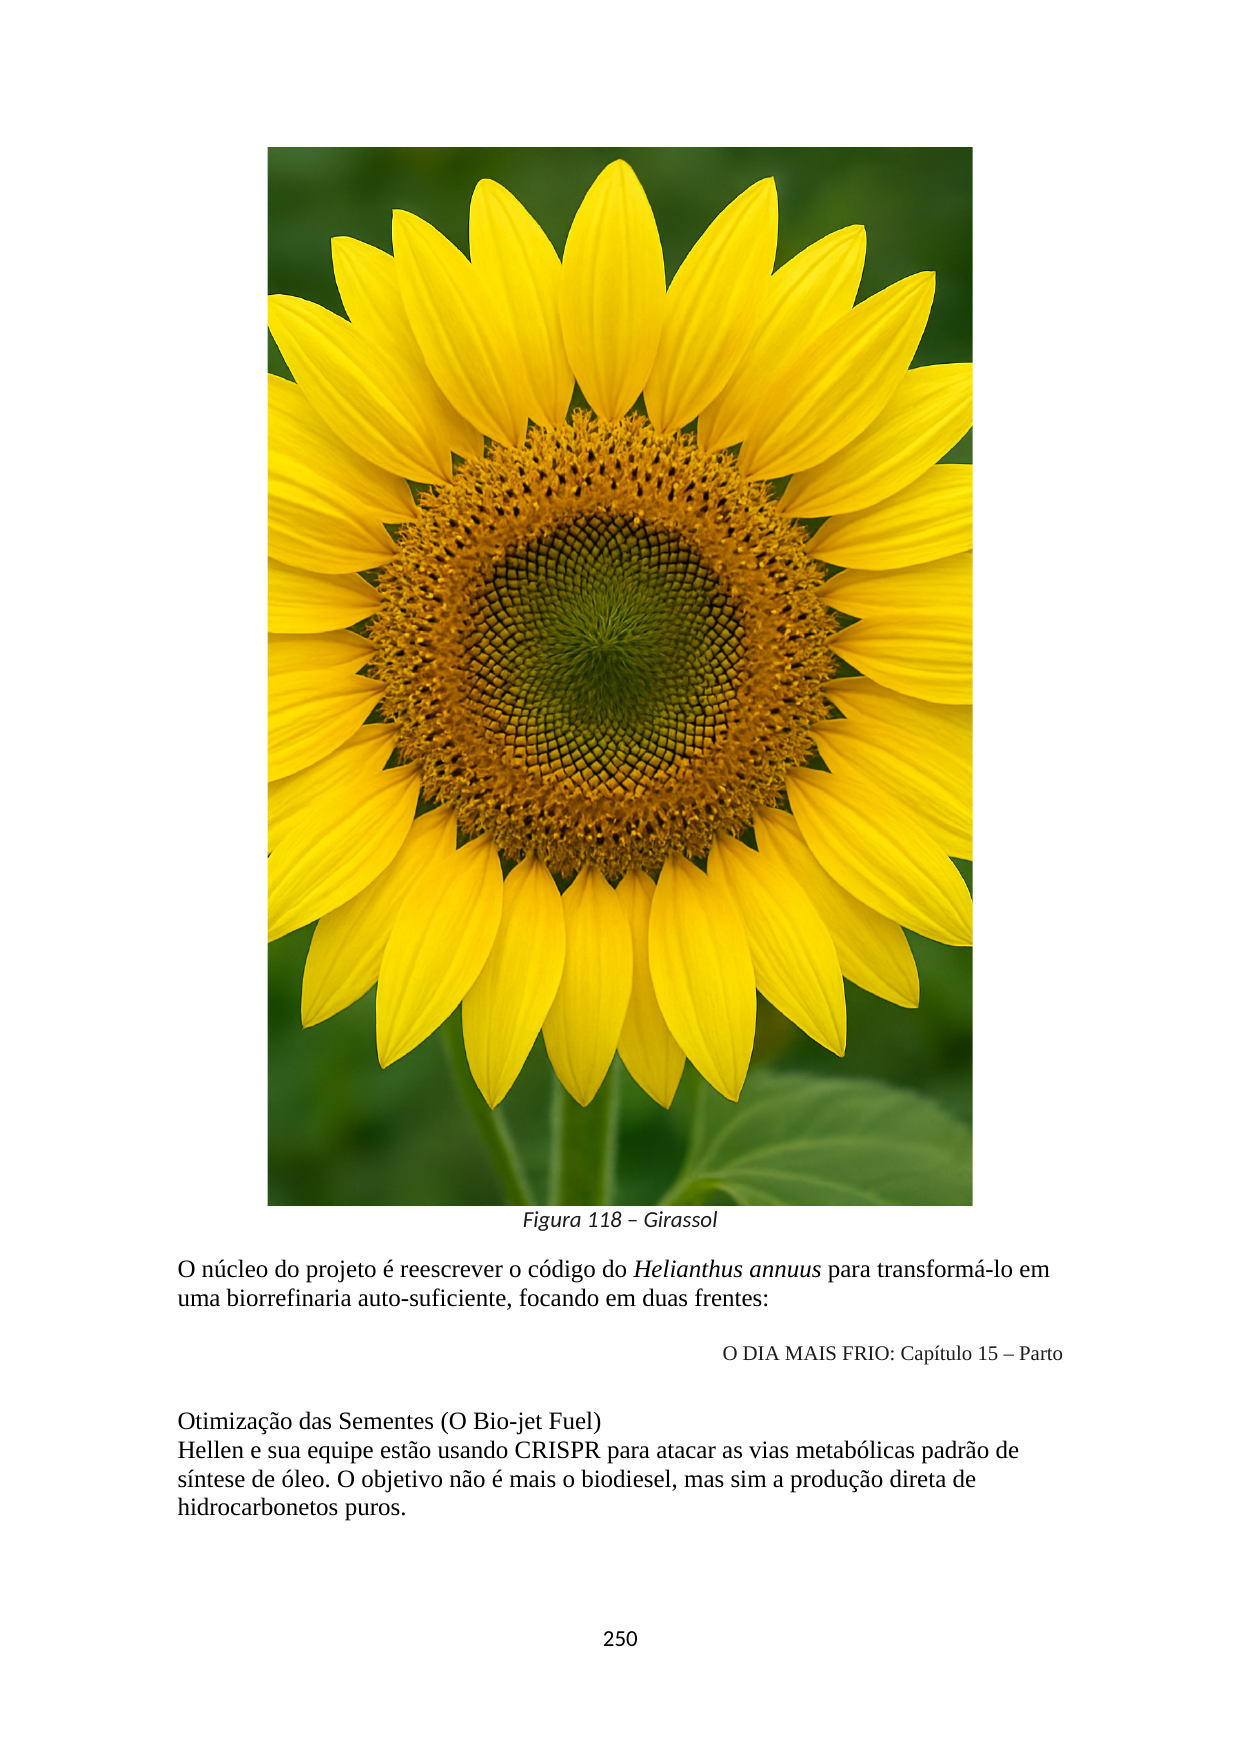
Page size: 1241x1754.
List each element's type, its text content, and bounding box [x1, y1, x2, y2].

text Otimização das Sementes (O Bio-jet Fuel) [177, 1406, 1063, 1435]
text Hellen e sua equipe estão usando CRISPR para atacar as vias metabólicas padrão de síntese de óleo. O objetivo não é mais o biodiesel, mas sim a produção direta de hidrocarbonetos puros. [177, 1435, 1063, 1521]
text O núcleo do projeto é reescrever o código do Helianthus annuus para transformá-lo em uma biorrefinaria auto-suficiente, focando em duas frentes: [177, 1254, 1063, 1312]
picture [267, 147, 973, 1206]
text Figura 118 – Girassol [177, 1205, 1063, 1233]
text O DIA MAIS FRIO: Capítulo 15 – Parto [177, 1341, 1063, 1365]
